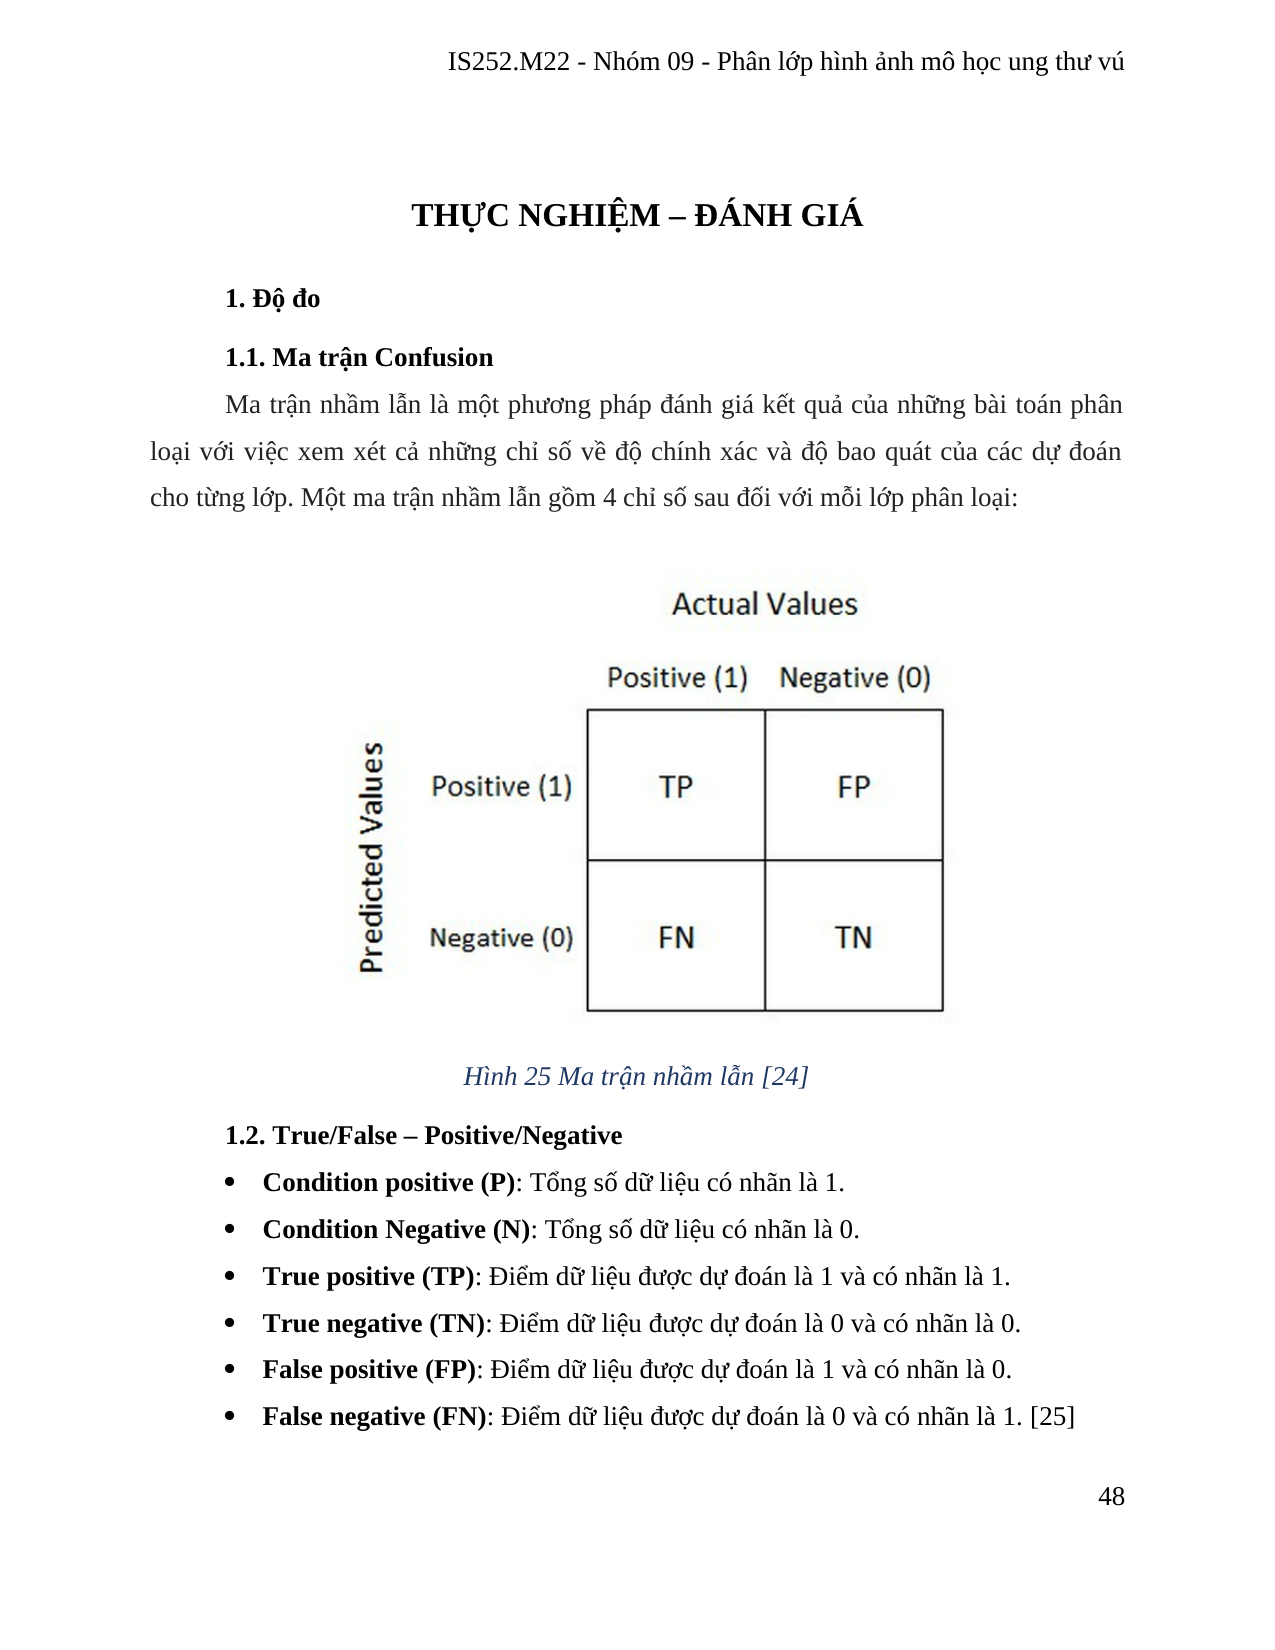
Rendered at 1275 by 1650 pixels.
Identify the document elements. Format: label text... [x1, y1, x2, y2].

text False positive (FP): Điểm dữ liệu được dự đoán là 1 và có nhãn là 0. [225, 1353, 1125, 1385]
text Condition positive (P): Tổng số dữ liệu có nhãn là 1. [225, 1166, 1125, 1197]
text Hình 26 Ma trận nhầm lẫn [150, 1060, 1125, 1091]
subtitle THỰC NGHIỆM – ĐÁNH GIÁ [150, 196, 1125, 234]
subtitle 1.2. True/False – Positive/Negative [150, 1119, 1125, 1151]
text Condition Negative (N): Tổng số dữ liệu có nhãn là 0. [225, 1213, 1125, 1244]
text False negative (FN): Điểm dữ liệu được dự đoán là 0 và có nhãn là 1. [225, 1400, 1125, 1432]
text Ma trận nhầm lẫn là một phương pháp đánh giá kết quả của những bài toán phân loại với việc xem xét cả những chỉ số về độ chính xác và độ bao quát của các dự đoán cho từng lớp. Một ma trận nhầm lẫn gồm 4 chỉ số sau đối với mỗi lớp phân loại: [150, 388, 1125, 435]
subtitle 1. Độ đo [150, 282, 1125, 313]
subtitle 1.1. Ma trận Confusion [225, 341, 1125, 373]
text True negative (TN): Điểm dữ liệu được dự đoán là 0 và có nhãn là 0. [225, 1307, 1125, 1338]
text True positive (TP): Điểm dữ liệu được dự đoán là 1 và có nhãn là 1. [225, 1260, 1125, 1291]
picture [315, 544, 960, 1028]
text Ma trận nhầm lẫn là một phương pháp đánh giá kết quả của những bài toán phân loại với việc xem xét cả những chỉ số về độ chính xác và độ bao quát của các dự đoán cho từng lớp. Một ma trận nhầm lẫn gồm 4 chỉ số sau đối với mỗi lớp phân loại: [150, 466, 1125, 513]
